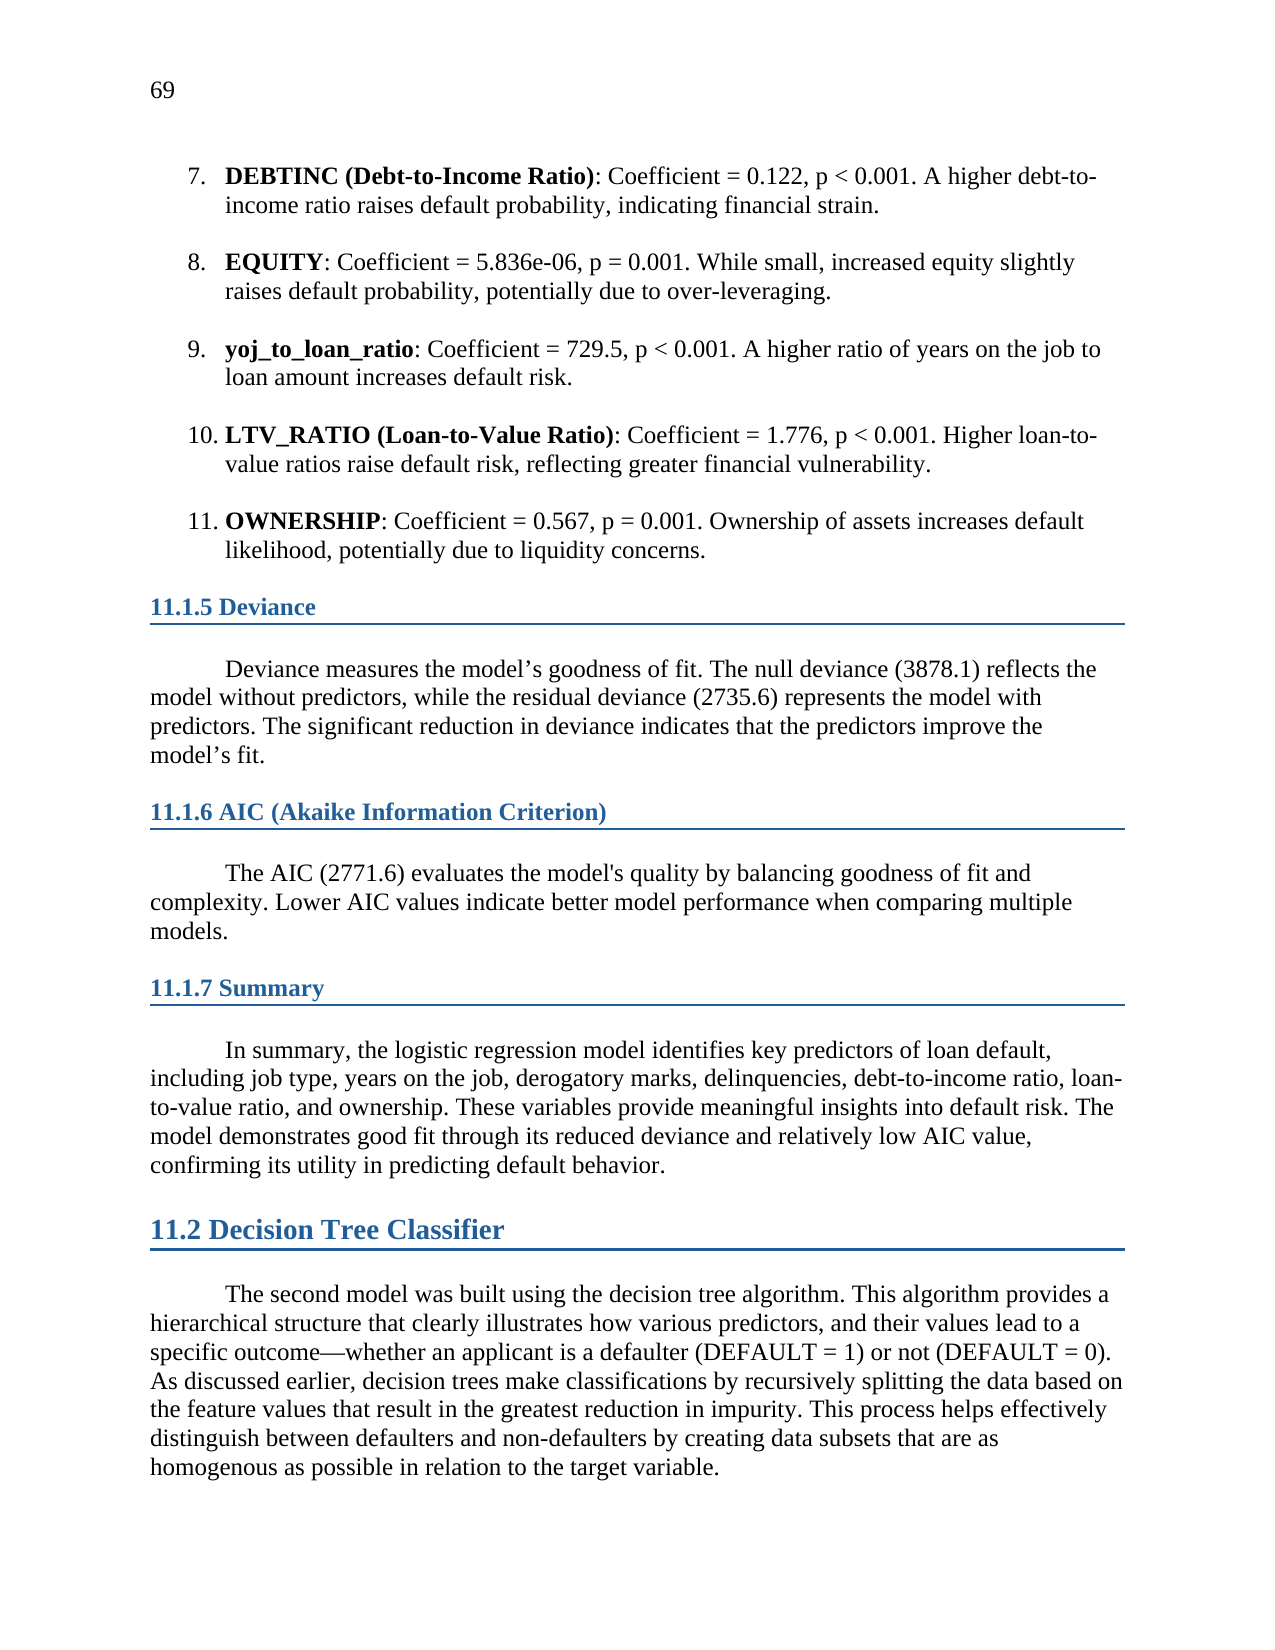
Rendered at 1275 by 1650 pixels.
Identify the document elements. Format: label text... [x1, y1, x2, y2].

text The second model was built using the decision tree algorithm. This algorithm provides a hierarchical structure that clearly illustrates how various predictors, and their values lead to a specific outcome—whether an applicant is a defaulter (DEFAULT = 1) or not (DEFAULT = 0). As discussed earlier, decision trees make classifications by recursively splitting the data based on the feature values that result in the greatest reduction in impurity. This process helps effectively distinguish between defaulters and non-defaulters by creating data subsets that are as homogenous as possible in relation to the target variable. [150, 1279, 1125, 1481]
text In summary, the logistic regression model identifies key predictors of loan default, including job type, years on the job, derogatory marks, delinquencies, debt-to-income ratio, loan-to-value ratio, and ownership. These variables provide meaningful insights into default risk. The model demonstrates good fit through its reduced deviance and relatively low AIC value, confirming its utility in predicting default behavior. [150, 1035, 1125, 1178]
subtitle 11.1.7 Summary [150, 973, 1125, 1004]
text The AIC (2771.6) evaluates the model's quality by balancing goodness of fit and complexity. Lower AIC values indicate better model performance when comparing multiple models. [150, 858, 1125, 945]
list DEBTINC (Debt-to-Income Ratio): Coefficient = 0.122, p < 0.001. A higher debt-to-income ratio raises default probability, indicating financial strain. [187, 161, 1125, 219]
text Deviance measures the model’s goodness of fit. The null deviance (3878.1) reflects the model without predictors, while the residual deviance (2735.6) represents the model with predictors. The significant reduction in deviance indicates that the predictors improve the model’s fit. [150, 654, 1125, 769]
subtitle 11.2 Decision Tree Classifier [150, 1212, 1125, 1248]
list yoj_to_loan_ratio: Coefficient = 729.5, p < 0.001. A higher ratio of years on the job to loan amount increases default risk. [187, 334, 1125, 391]
list LTV_RATIO (Loan-to-Value Ratio): Coefficient = 1.776, p < 0.001. Higher loan-to-value ratios raise default risk, reflecting greater financial vulnerability. [187, 420, 1125, 477]
subtitle 11.1.6 AIC (Akaike Information Criterion) [150, 797, 1125, 828]
subtitle 11.1.5 Deviance [150, 592, 1125, 623]
list EQUITY: Coefficient = 5.836e-06, p = 0.001. While small, increased equity slightly raises default probability, potentially due to over-leveraging. [187, 247, 1125, 305]
list OWNERSHIP: Coefficient = 0.567, p = 0.001. Ownership of assets increases default likelihood, potentially due to liquidity concerns. [187, 506, 1125, 564]
